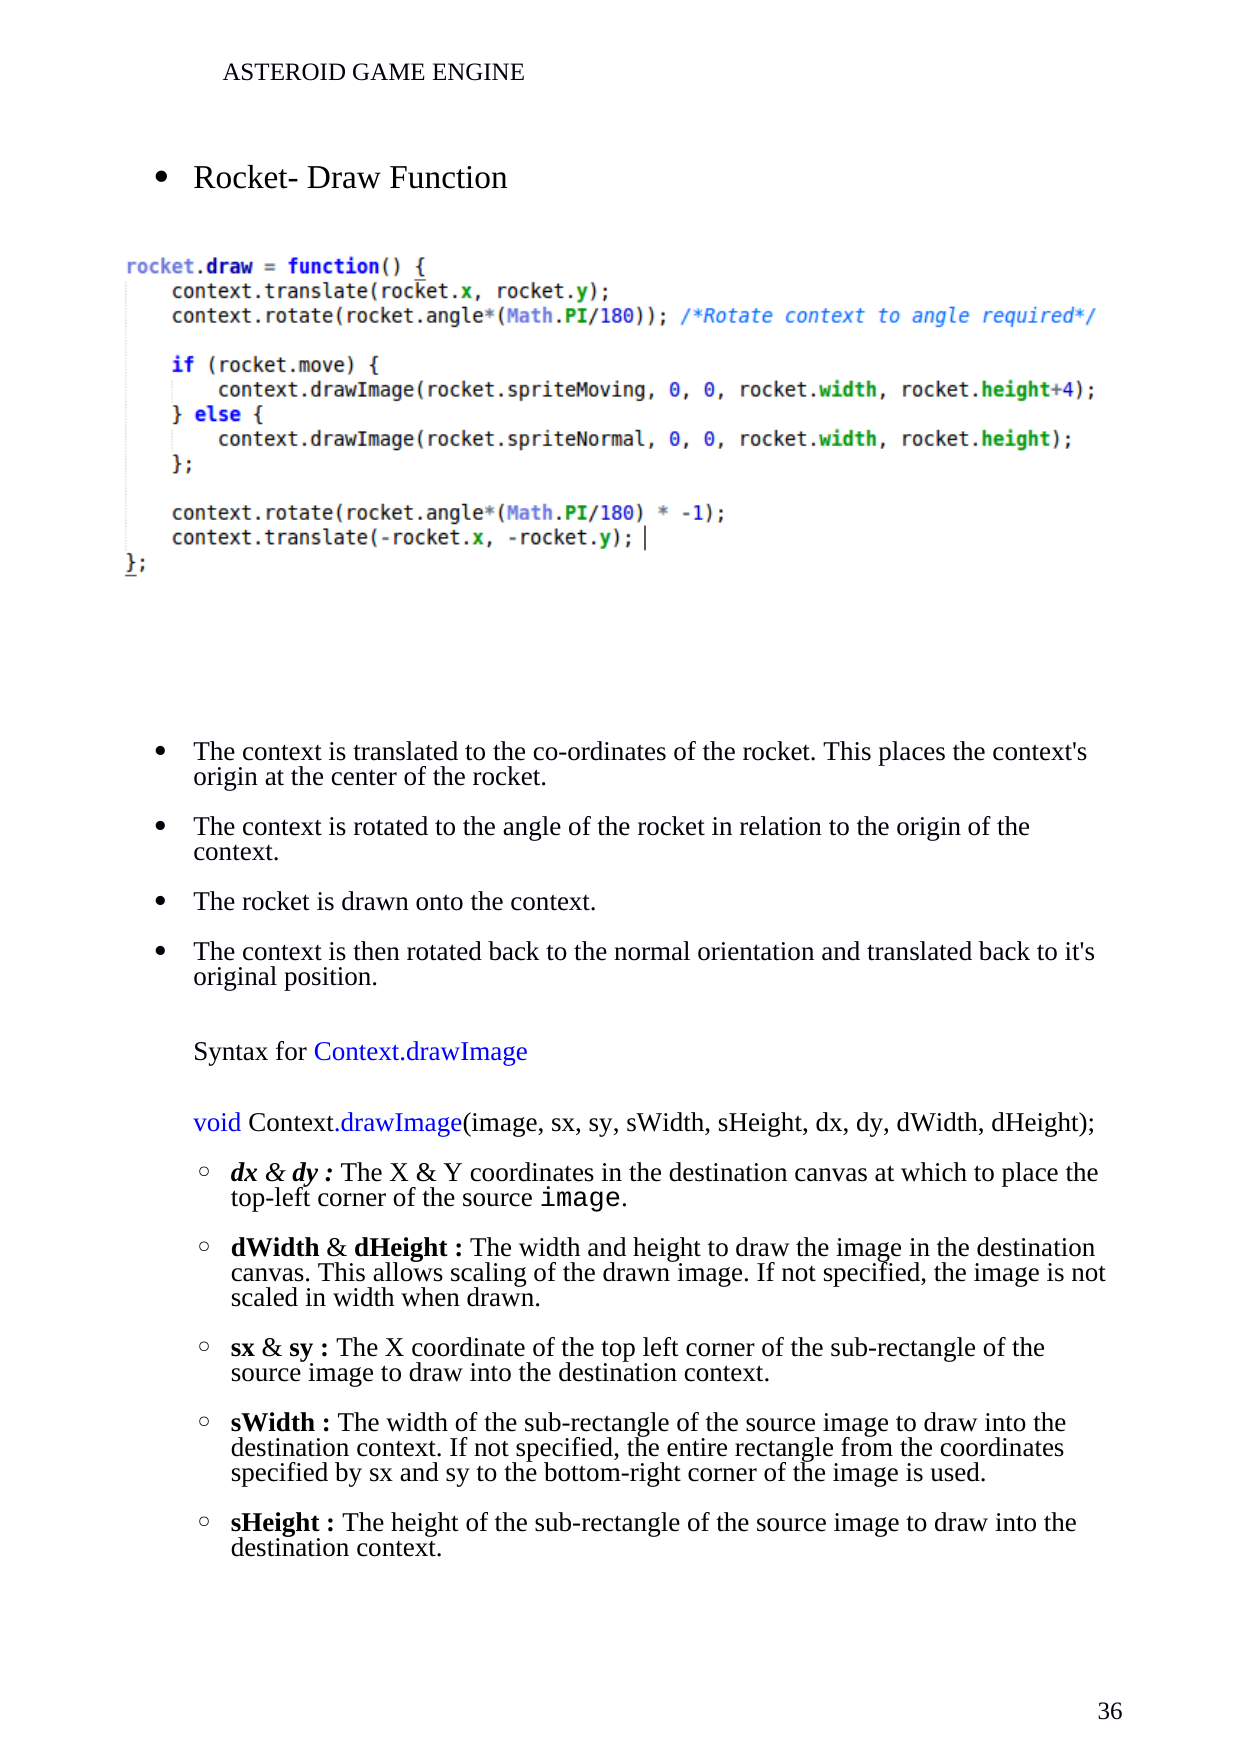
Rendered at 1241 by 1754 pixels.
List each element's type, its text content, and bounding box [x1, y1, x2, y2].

list The context is translated to the co-ordinates of the rocket. This places the context's origin at the center of the rocket. [156, 740, 1122, 790]
list The context is then rotated back to the normal orientation and translated back to it's original position. [156, 940, 1122, 990]
list Syntax for Context.drawImage [193, 1040, 1122, 1065]
text void Context.drawImage(image, sx, sy, sWidth, sHeight, dx, dy, dWidth, dHeight); [118, 1111, 1122, 1136]
list The context is rotated to the angle of the rocket in relation to the origin of the context. [156, 815, 1122, 865]
list sWidth : The width of the sub-rectangle of the source image to draw into the destination context. If not specified, the entire rectangle from the coordinates specified by sx and sy to the bottom-right corner of the image is used. [193, 1411, 1122, 1486]
picture [108, 249, 1113, 591]
list dx & dy : The X & Y coordinates in the destination canvas at which to place the top-left corner of the source image. [193, 1161, 1122, 1211]
list dWidth & dHeight : The width and height to draw the image in the destination canvas. This allows scaling of the drawn image. If not specified, the image is not scaled in width when drawn. [193, 1236, 1122, 1311]
list The rocket is drawn onto the context. [156, 890, 1122, 915]
list sx & sy : The X coordinate of the top left corner of the sub-rectangle of the source image to draw into the destination context. [193, 1336, 1122, 1386]
list sHeight : The height of the sub-rectangle of the source image to draw into the destination context. [193, 1511, 1122, 1561]
list Rocket- Draw Function [156, 168, 1122, 193]
